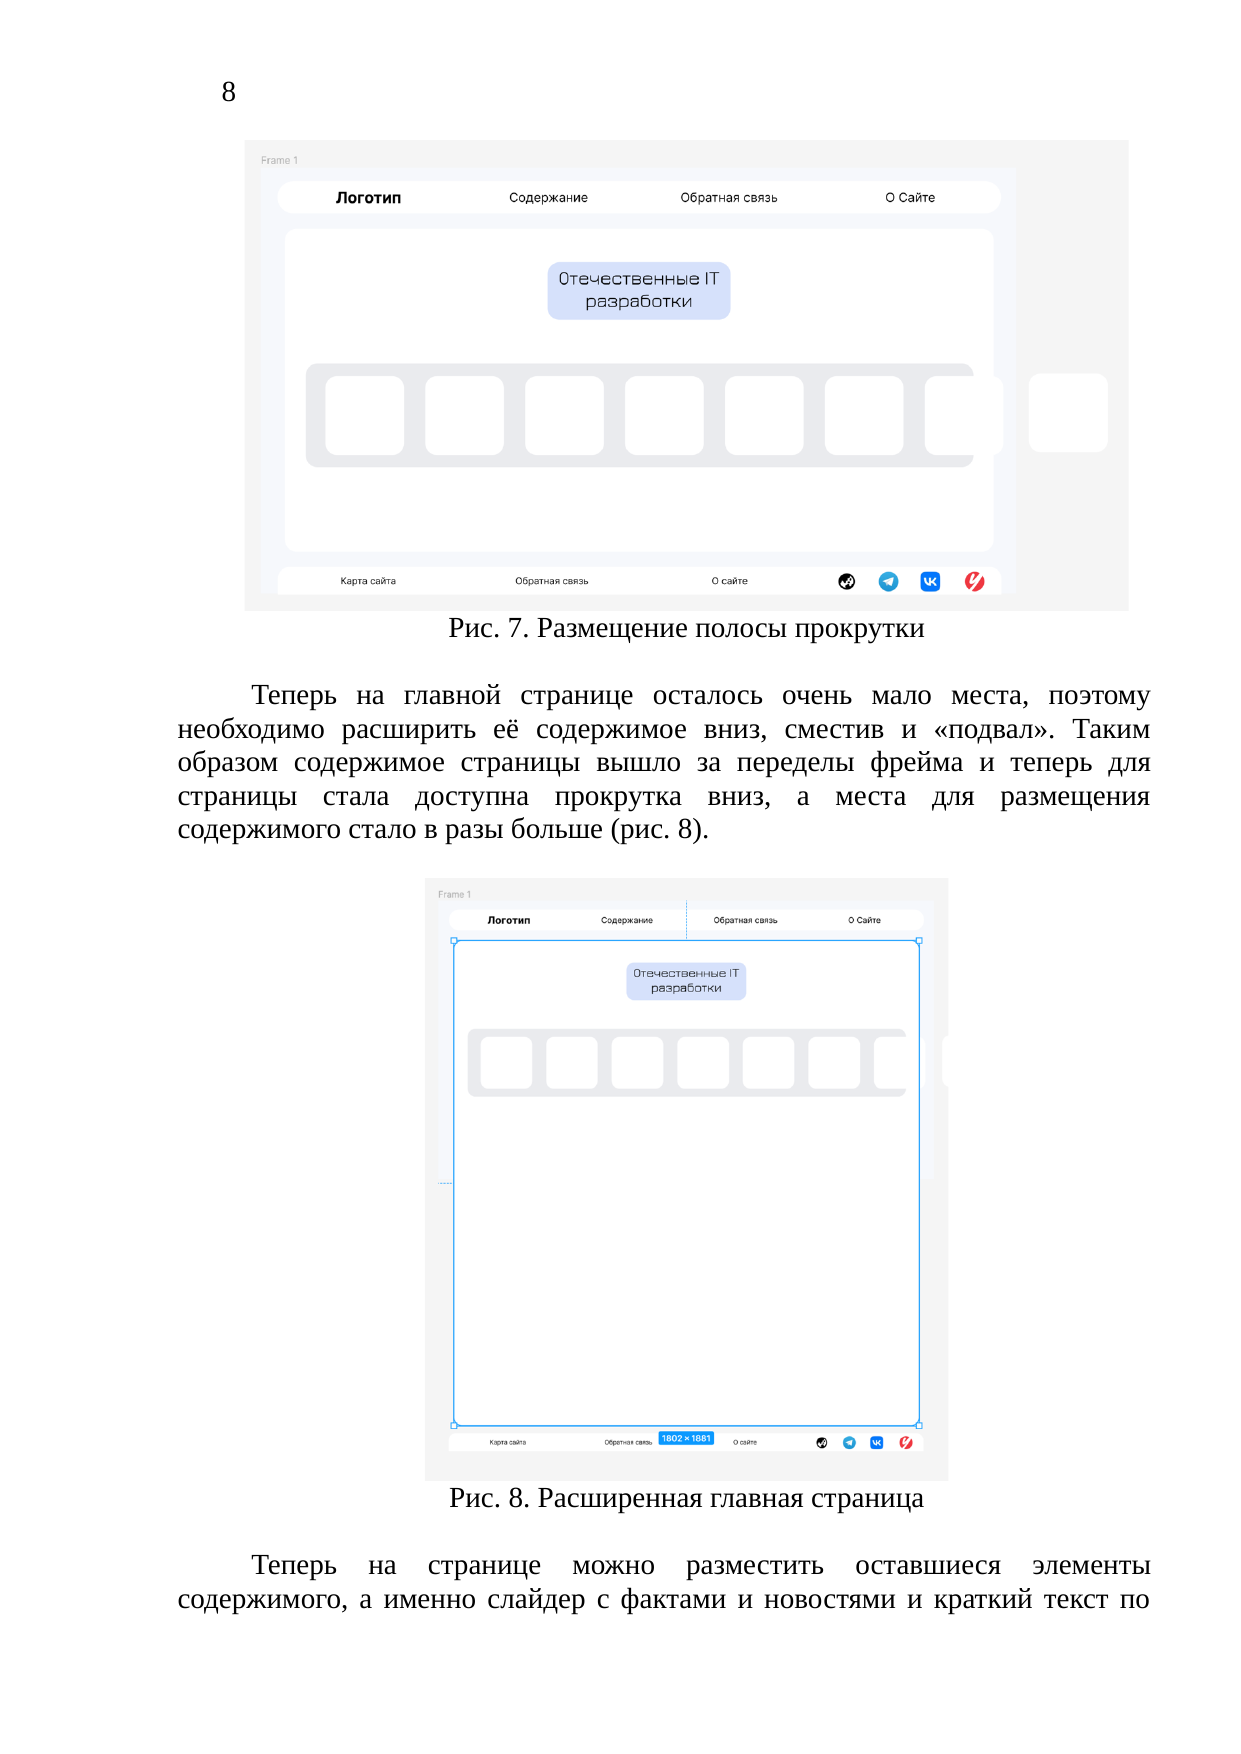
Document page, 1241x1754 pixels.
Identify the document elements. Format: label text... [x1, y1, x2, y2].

picture [244, 140, 1129, 611]
text Рис. 8. Расширенная главная страница [177, 1480, 1152, 1514]
text Рис. 7. Размещение полосы прокрутки [177, 610, 1152, 644]
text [177, 1547, 1152, 1614]
picture [424, 878, 949, 1481]
text Теперь на главной странице осталось очень мало места, поэтому необходимо расширить её содержимое вниз, сместив и «подвал». Таким образом содержимое страницы вышло за переделы фрейма и теперь для страницы стала доступна прокрутка вниз, а места для размещения содержимого стало в разы больше (рис. 8). [177, 677, 1152, 845]
